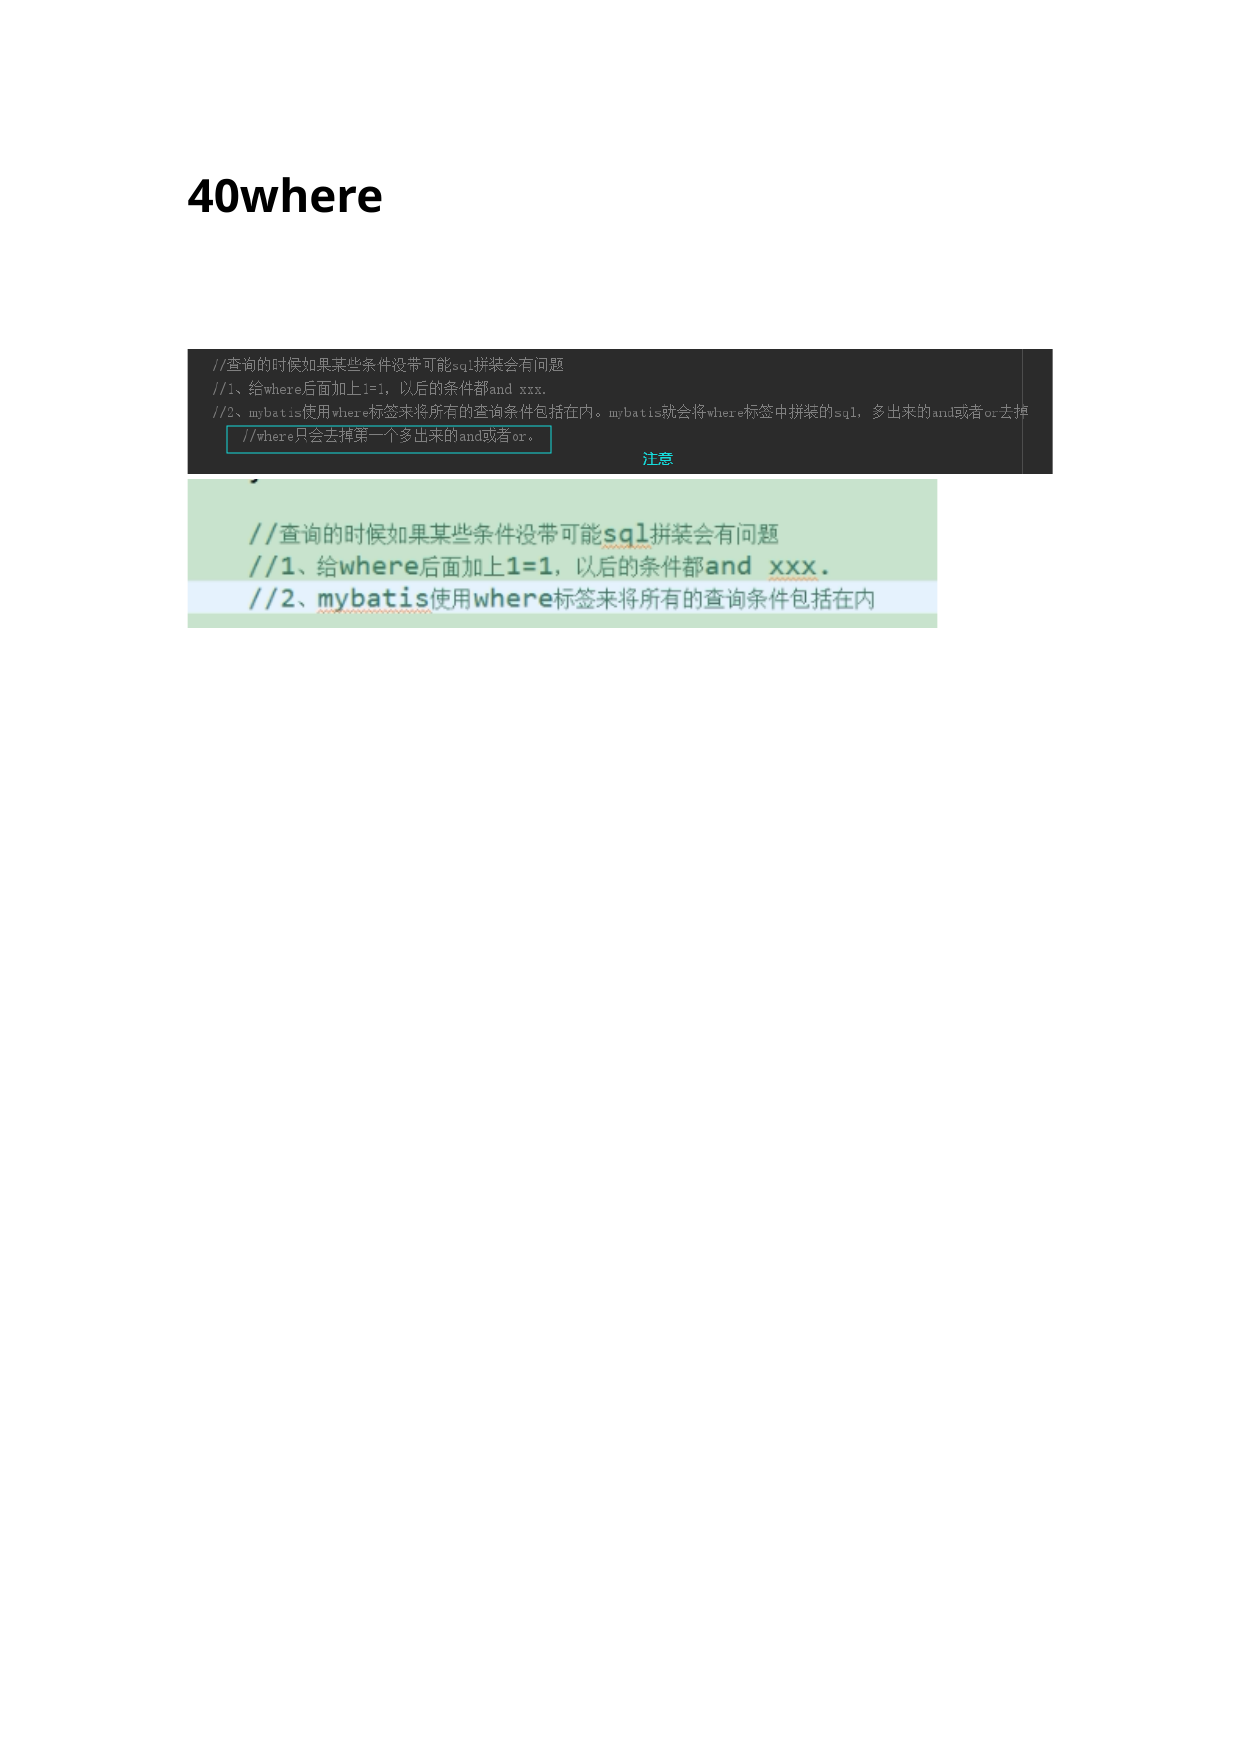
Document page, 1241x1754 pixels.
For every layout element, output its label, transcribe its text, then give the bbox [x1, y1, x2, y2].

subtitle 40where [187, 162, 1053, 227]
picture [187, 349, 1053, 474]
picture [187, 479, 938, 628]
